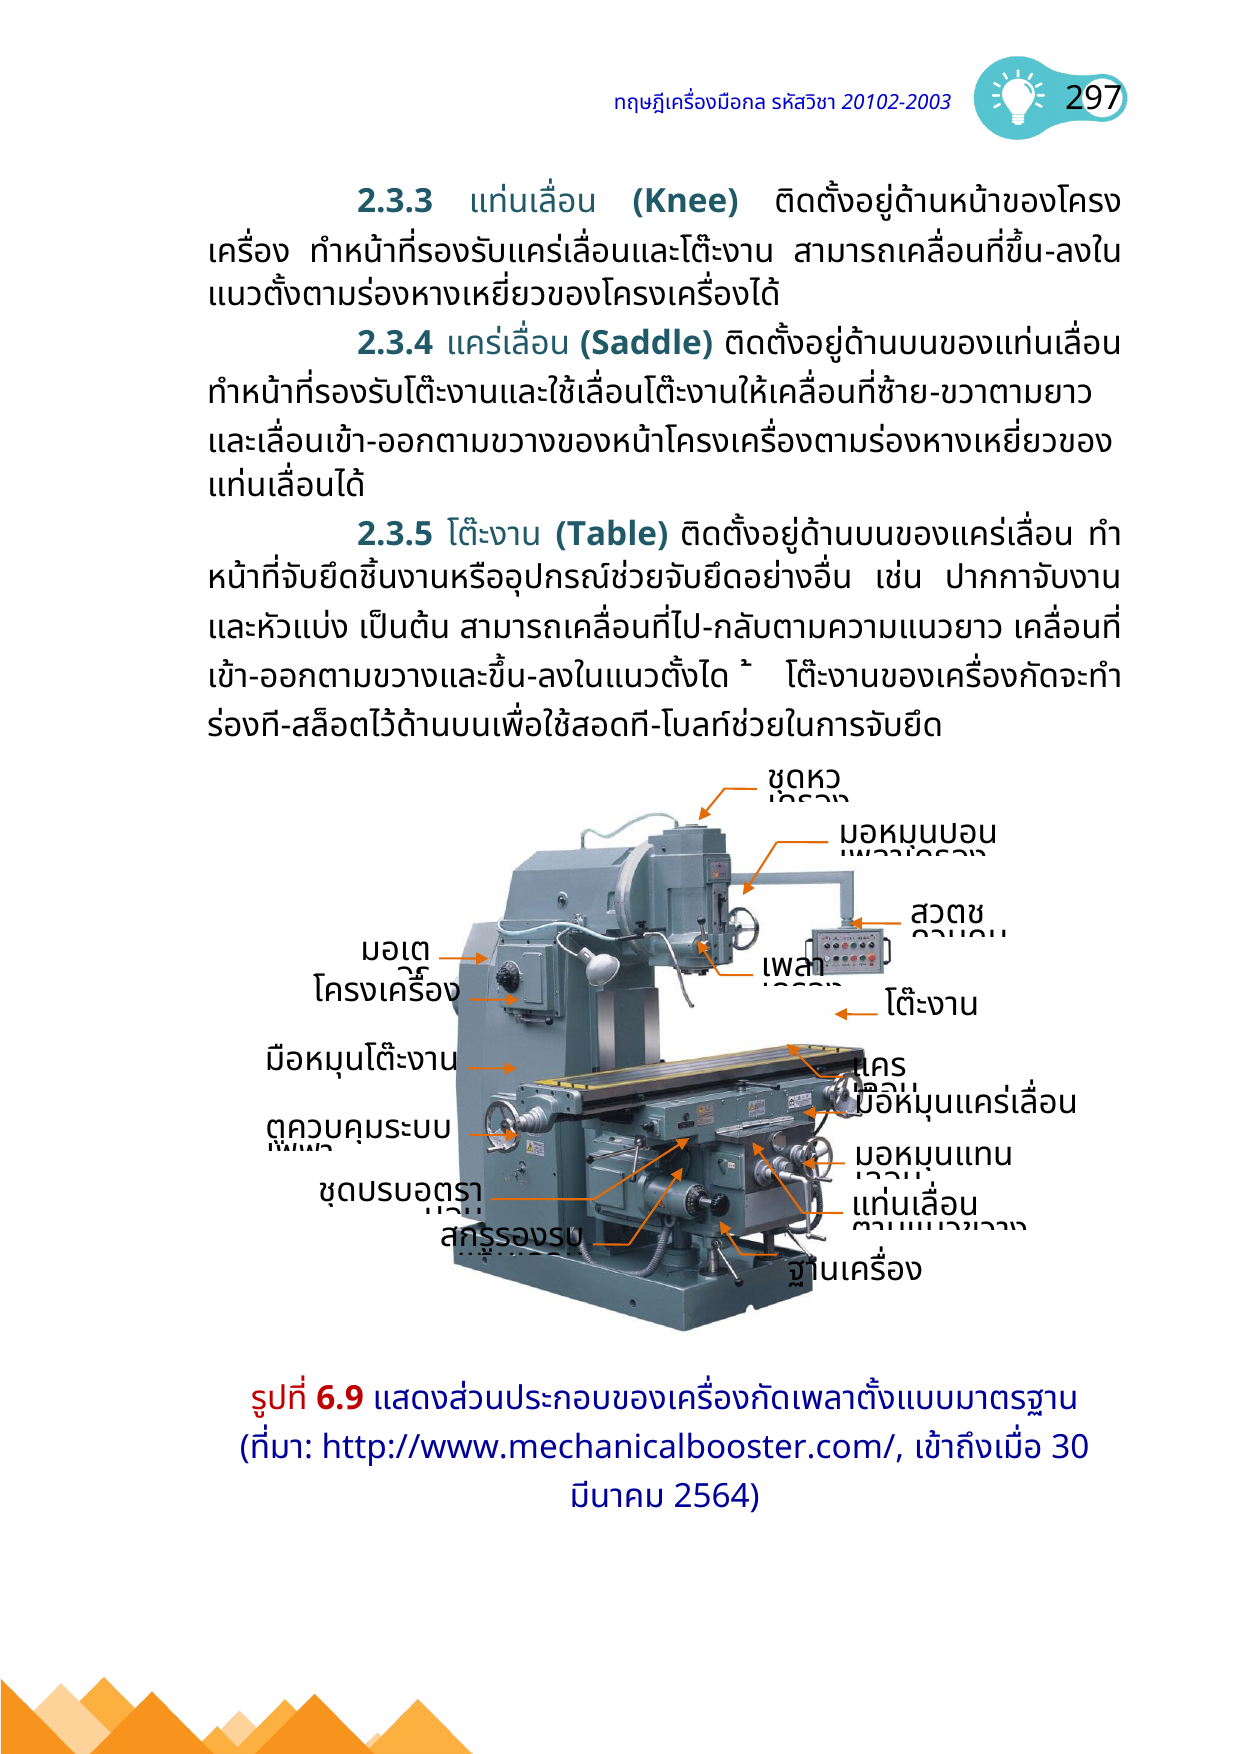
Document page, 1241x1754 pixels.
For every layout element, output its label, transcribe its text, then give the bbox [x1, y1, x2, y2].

text 2.3.3 แท่นเลื่อน (Knee) ติดตั้งอยู่ด้านหน้าของโครงเครื่อง ทำหน้าที่รองรับแคร่เลื่อนและโต๊ะงาน สามารถเคลื่อนที่ขึ้น-ลงในแนวตั้งตามร่องหางเหยี่ยวของโครงเครื่องได้ [207, 177, 1122, 319]
picture [430, 806, 899, 1343]
text รูปที่ 6.9 แสดงส่วนประกอบของเครื่องกัดเพลาตั้งแบบมาตรฐาน [207, 1374, 1122, 1423]
text (ที่มา: http://www.mechanicalbooster.com/, เข้าถึงเมื่อ 30 มีนาคม 2564) [207, 1423, 1122, 1521]
picture [227, 23, 1164, 146]
text 2.3.4 แคร่เลื่อน (Saddle) ติดตั้งอยู่ด้านบนของแท่นเลื่อน ทำหน้าที่รองรับโต๊ะงานและใช้เลื่อนโต๊ะงานให้เคลื่อนที่ซ้าย-ขวาตามยาวและเลื่อนเข้า-ออกตามขวางของหน้าโครงเครื่องตามร่องหางเหยี่ยวของแท่นเลื่อนได้ [207, 319, 1122, 510]
picture [430, 985, 438, 999]
text 2.3.5 โต๊ะงาน (Table) ติดตั้งอยู่ด้านบนของแคร่เลื่อน ทำหน้าที่จับยึดชิ้นงานหรืออุปกรณ์ช่วยจับยึดอย่างอื่น เช่น ปากกาจับงานและหัวแบ่ง เป็นต้น สามารถเคลื่อนที่ไป-กลับตามความแนวยาว เคลื่อนที่เข้า-ออกตามขวางและขึ้น-ลงในแนวตั้งได้ โต๊ะงานของเครื่องกัดจะทำร่องที-สล็อตไว้ด้านบนเพื่อใช้สอดที-โบลท์ช่วยในการจับยึด [207, 510, 1122, 750]
picture [0, 1556, 1239, 1754]
